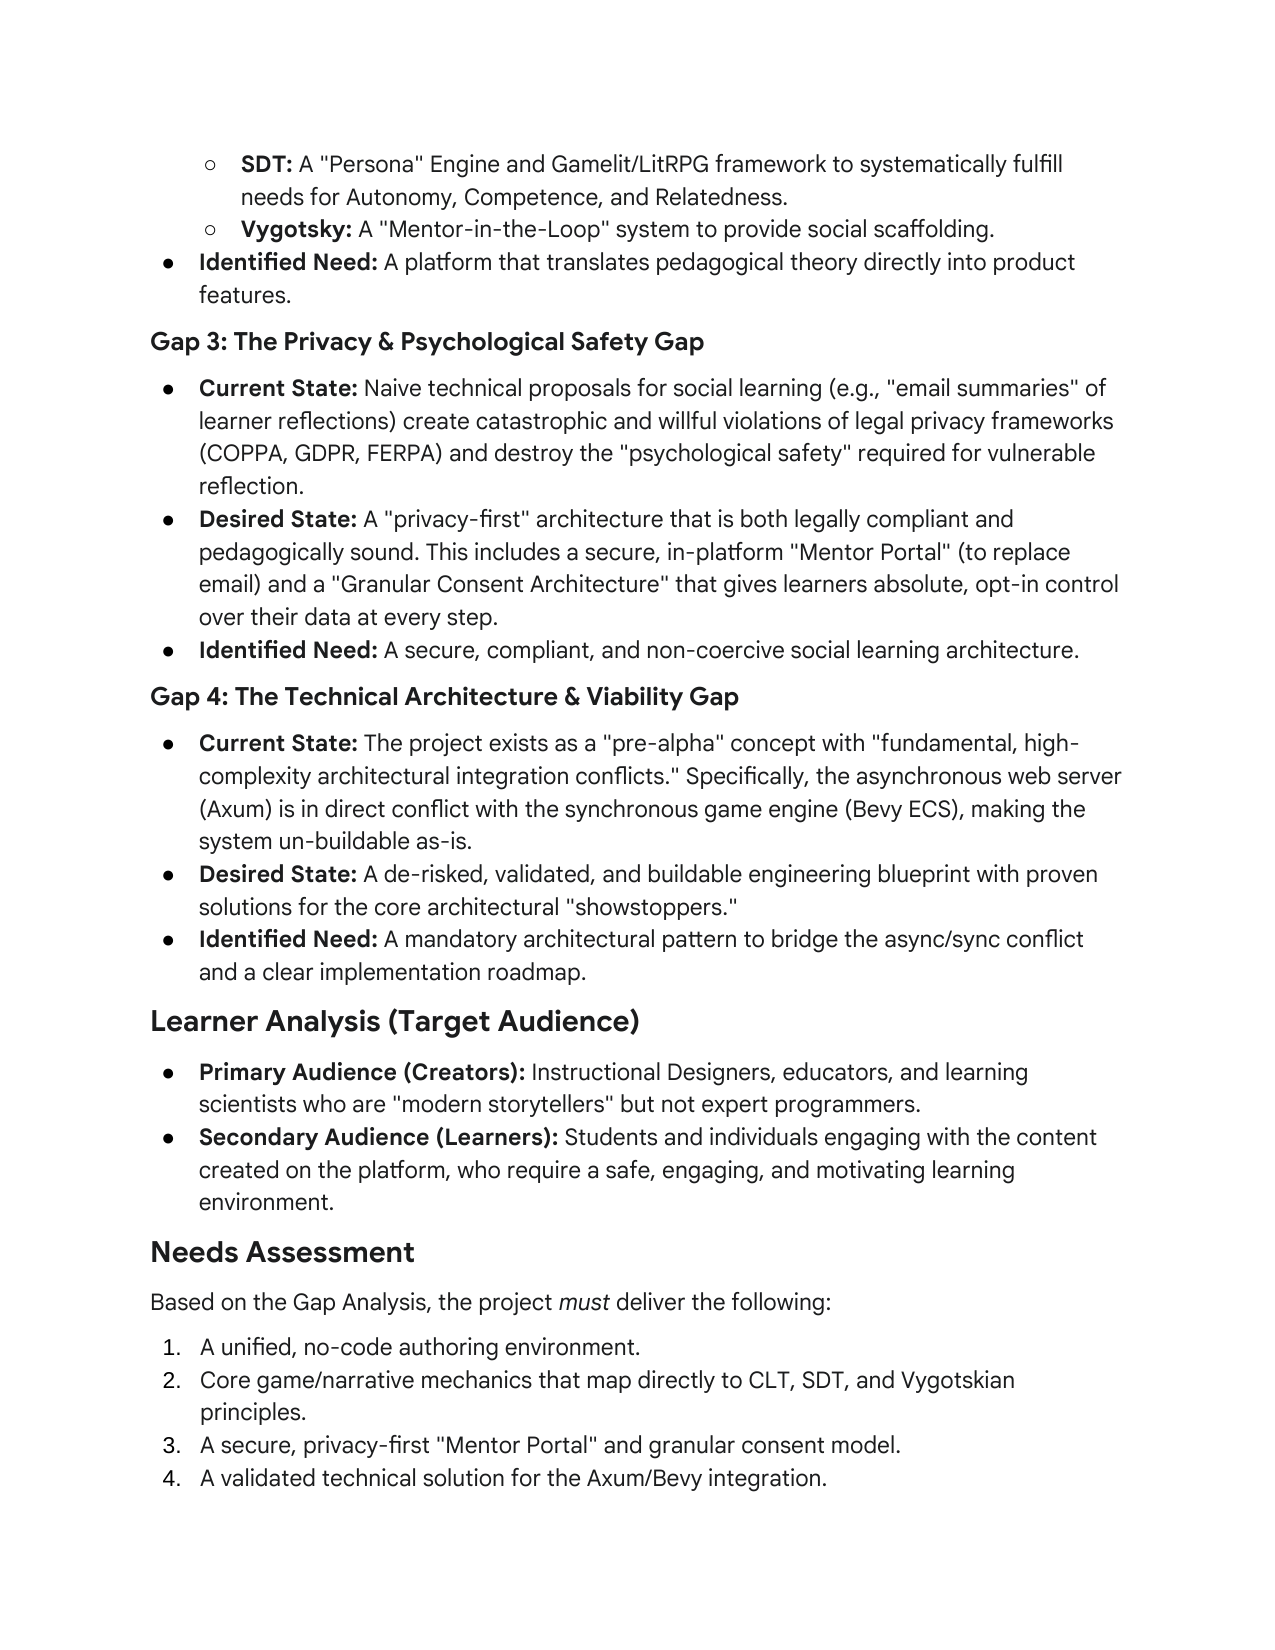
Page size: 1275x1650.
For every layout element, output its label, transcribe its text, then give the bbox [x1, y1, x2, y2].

list Identified Need: A secure, compliant, and non-coercive social learning architecture. [161, 636, 1125, 665]
list Identified Need: A mandatory architectural pattern to bridge the async/sync conflict and a clear implementation roadmap. [161, 926, 1125, 987]
list Current State: The project exists as a "pre-alpha" concept with "fundamental, high-complexity architectural integration conflicts." Specifically, the asynchronous web server (Axum) is in direct conflict with the synchronous game engine (Bevy ECS), making the system un-buildable as-is. [161, 729, 1125, 856]
list Desired State: A de-risked, validated, and buildable engineering blueprint with proven solutions for the core architectural "showstoppers." [161, 860, 1125, 922]
list A validated technical solution for the Axum/Bevy integration. [162, 1464, 1125, 1493]
list Desired State: A "privacy-first" architecture that is both legally compliant and pedagogically sound. This includes a secure, in-platform "Mentor Portal" (to replace email) and a "Granular Consent Architecture" that gives learners absolute, opt-in control over their data at every step. [161, 505, 1125, 632]
subtitle Learner Analysis (Target Audience) [150, 1003, 1125, 1040]
subtitle Needs Assessment [150, 1234, 1125, 1270]
subtitle Gap 3: The Privacy & Psychological Safety Gap [150, 326, 1125, 357]
text Based on the Gap Analysis, the project must deliver the following: [150, 1288, 1125, 1317]
list Vygotsky: A "Mentor-in-the-Loop" system to provide social scaffolding. [203, 215, 1125, 244]
list Primary Audience (Creators): Instructional Designers, educators, and learning scientists who are "modern storytellers" but not expert programmers. [161, 1058, 1125, 1119]
list SDT: A "Persona" Engine and Gamelit/LitRPG framework to systematically fulfill needs for Autonomy, Competence, and Relatedness. [203, 150, 1125, 211]
subtitle Gap 4: The Technical Architecture & Viability Gap [150, 681, 1125, 712]
list Secondary Audience (Learners): Students and individuals engaging with the content created on the platform, who require a safe, engaging, and motivating learning environment. [161, 1123, 1125, 1217]
list A unified, no-code authoring environment. [162, 1333, 1125, 1362]
list Current State: Naive technical proposals for social learning (e.g., "email summaries" of learner reflections) create catastrophic and willful violations of legal privacy frameworks (COPPA, GDPR, FERPA) and destroy the "psychological safety" required for vulnerable reflection. [161, 374, 1125, 501]
list Core game/narrative mechanics that map directly to CLT, SDT, and Vygotskian principles. [162, 1366, 1125, 1427]
list A secure, privacy-first "Mentor Portal" and granular consent model. [162, 1431, 1125, 1460]
list Identified Need: A platform that translates pedagogical theory directly into product features. [161, 248, 1125, 309]
